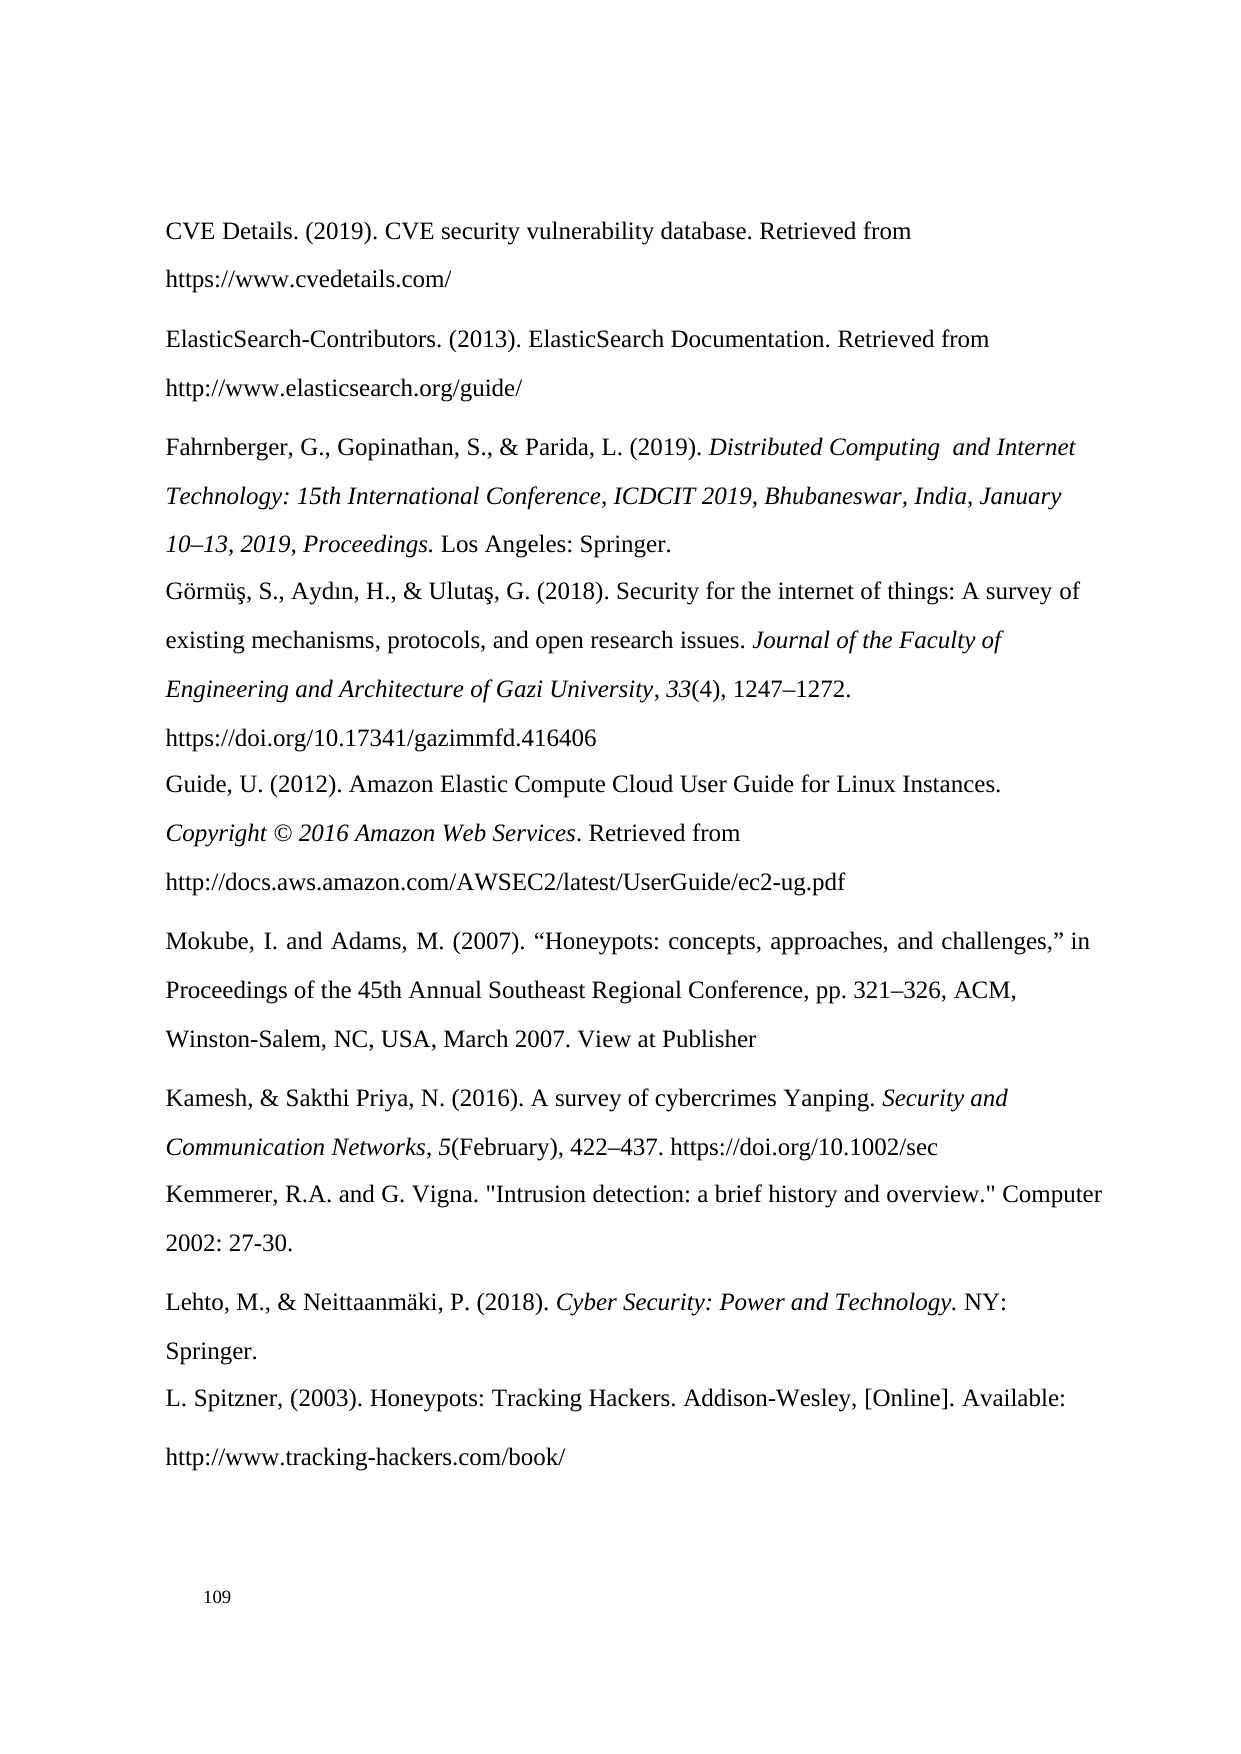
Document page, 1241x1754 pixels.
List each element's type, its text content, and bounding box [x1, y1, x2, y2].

text Fahrnberger, G., Gopinathan, S., & Parida, L. (2019). Distributed Computing and Internet Technology: 15th International Conference, ICDCIT 2019, Bhubaneswar, India, January 10–13, 2019, Proceedings. Los Angeles: Springer. [165, 430, 1104, 560]
text Guide, U. (2012). Amazon Elastic Compute Cloud User Guide for Linux Instances. Copyright © 2016 Amazon Web Services. Retrieved from http://docs.aws.amazon.com/AWSEC2/latest/UserGuide/ec2-ug.pdf [165, 768, 1104, 898]
text Görmüş, S., Aydın, H., & Ulutaş, G. (2018). Security for the internet of things: A survey of existing mechanisms, protocols, and open research issues. Journal of the Faculty of Engineering and Architecture of Gazi University, 33(4), 1247–1272. https://doi.org/10.17341/gazimmfd.416406 [165, 574, 1104, 753]
text ElasticSearch-Contributors. (2013). ElasticSearch Documentation. Retrieved from http://www.elasticsearch.org/guide/ [165, 322, 1104, 403]
text http://www.tracking-hackers.com/book/ [165, 1440, 1104, 1473]
text L. Spitzner, (2003). Honeypots: Tracking Hackers. Addison-Wesley, [Online]. Available: [165, 1381, 1104, 1413]
text Lehto, M., & Neittaanmäki, P. (2018). Cyber Security: Power and Technology. NY: Springer. [165, 1285, 1104, 1366]
text Kamesh, & Sakthi Priya, N. (2016). A survey of cybercrimes Yanping. Security and Communication Networks, 5(February), 422–437. https://doi.org/10.1002/sec [165, 1081, 1104, 1163]
text Mokube, I. and Adams, M. (2007). “Honeypots: concepts, approaches, and challenges,” in Proceedings of the 45th Annual Southeast Regional Conference, pp. 321–326, ACM, Winston-Salem, NC, USA, March 2007. View at Publisher [165, 924, 1104, 1054]
text CVE Details. (2019). CVE security vulnerability database. Retrieved from https://www.cvedetails.com/ [165, 214, 1104, 295]
text Kemmerer, R.A. and G. Vigna. "Intrusion detection: a brief history and overview." Computer 2002: 27-30. [165, 1177, 1104, 1258]
